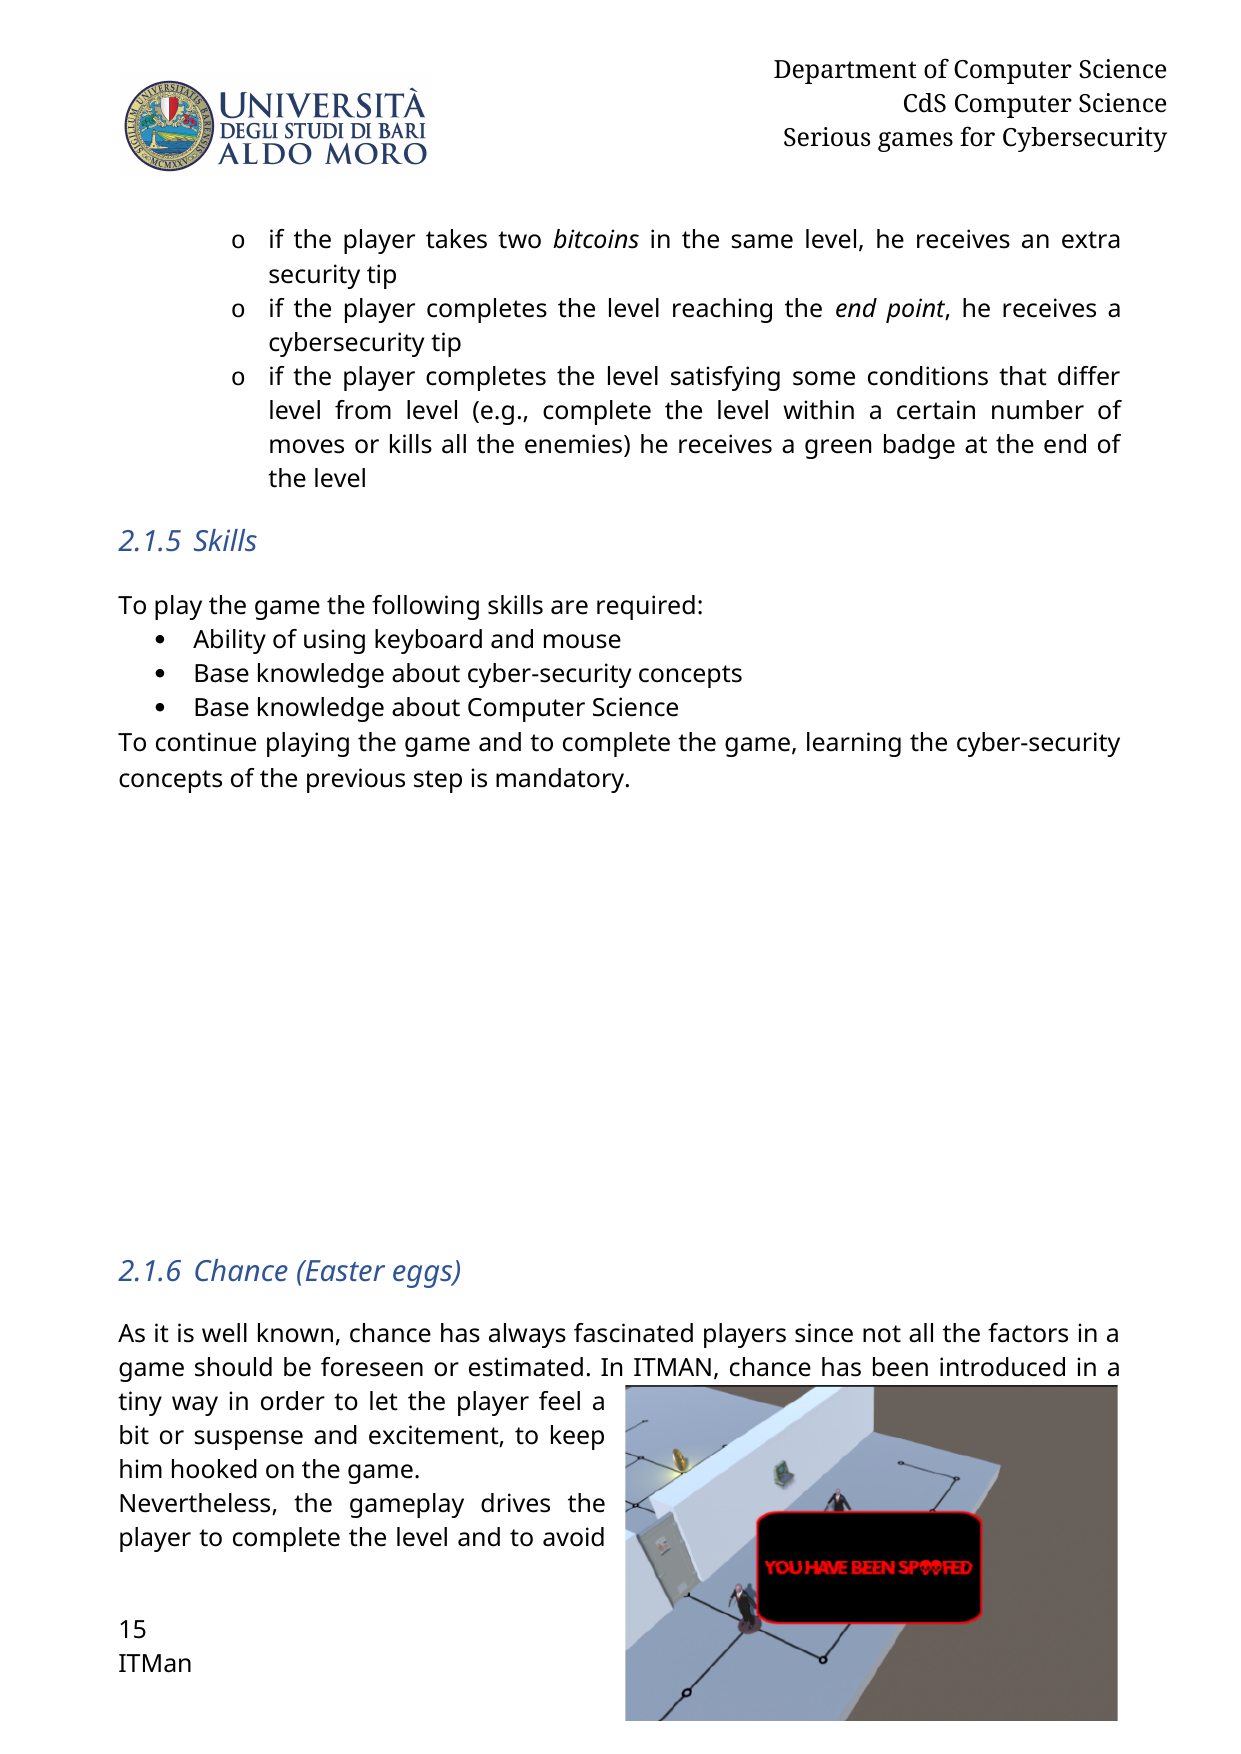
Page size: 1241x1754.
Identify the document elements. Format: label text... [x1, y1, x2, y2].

list if the player completes the level reaching the end point, he receives a cybersecurity tip [231, 290, 1122, 359]
text As it is well known, chance has always fascinated players since not all the factors in a game should be foreseen or estimated. In ITMAN, chance has been introduced in a tiny way in order to let the player feel a bit or suspense and excitement, to keep him hooked on the game. [118, 1315, 1122, 1452]
list Base knowledge about Computer Science [156, 690, 1122, 724]
text To continue playing the game and to complete the game, learning the cyber-security concepts of the previous step is mandatory. [118, 724, 1122, 795]
text Nevertheless, the gameplay drives the player to complete the level and to avoid boringness and flattening, the team decided to introduce some little elements of surprise. [118, 1452, 1122, 1554]
list Base knowledge about cyber-security concepts [156, 656, 1122, 690]
subtitle Chance (Easter eggs) [118, 1251, 1122, 1290]
list Ability of using keyboard and mouse [156, 622, 1122, 656]
subtitle Skills [118, 520, 1122, 560]
picture [118, 73, 433, 179]
text To play the game the following skills are required: [118, 588, 1122, 622]
list if the player completes the level satisfying some conditions that differ level from level (e.g., complete the level within a certain number of moves or kills all the enemies) he receives a green badge at the end of the level [231, 359, 1122, 495]
list if the player takes two bitcoins in the same level, he receives an extra security tip [231, 222, 1122, 290]
